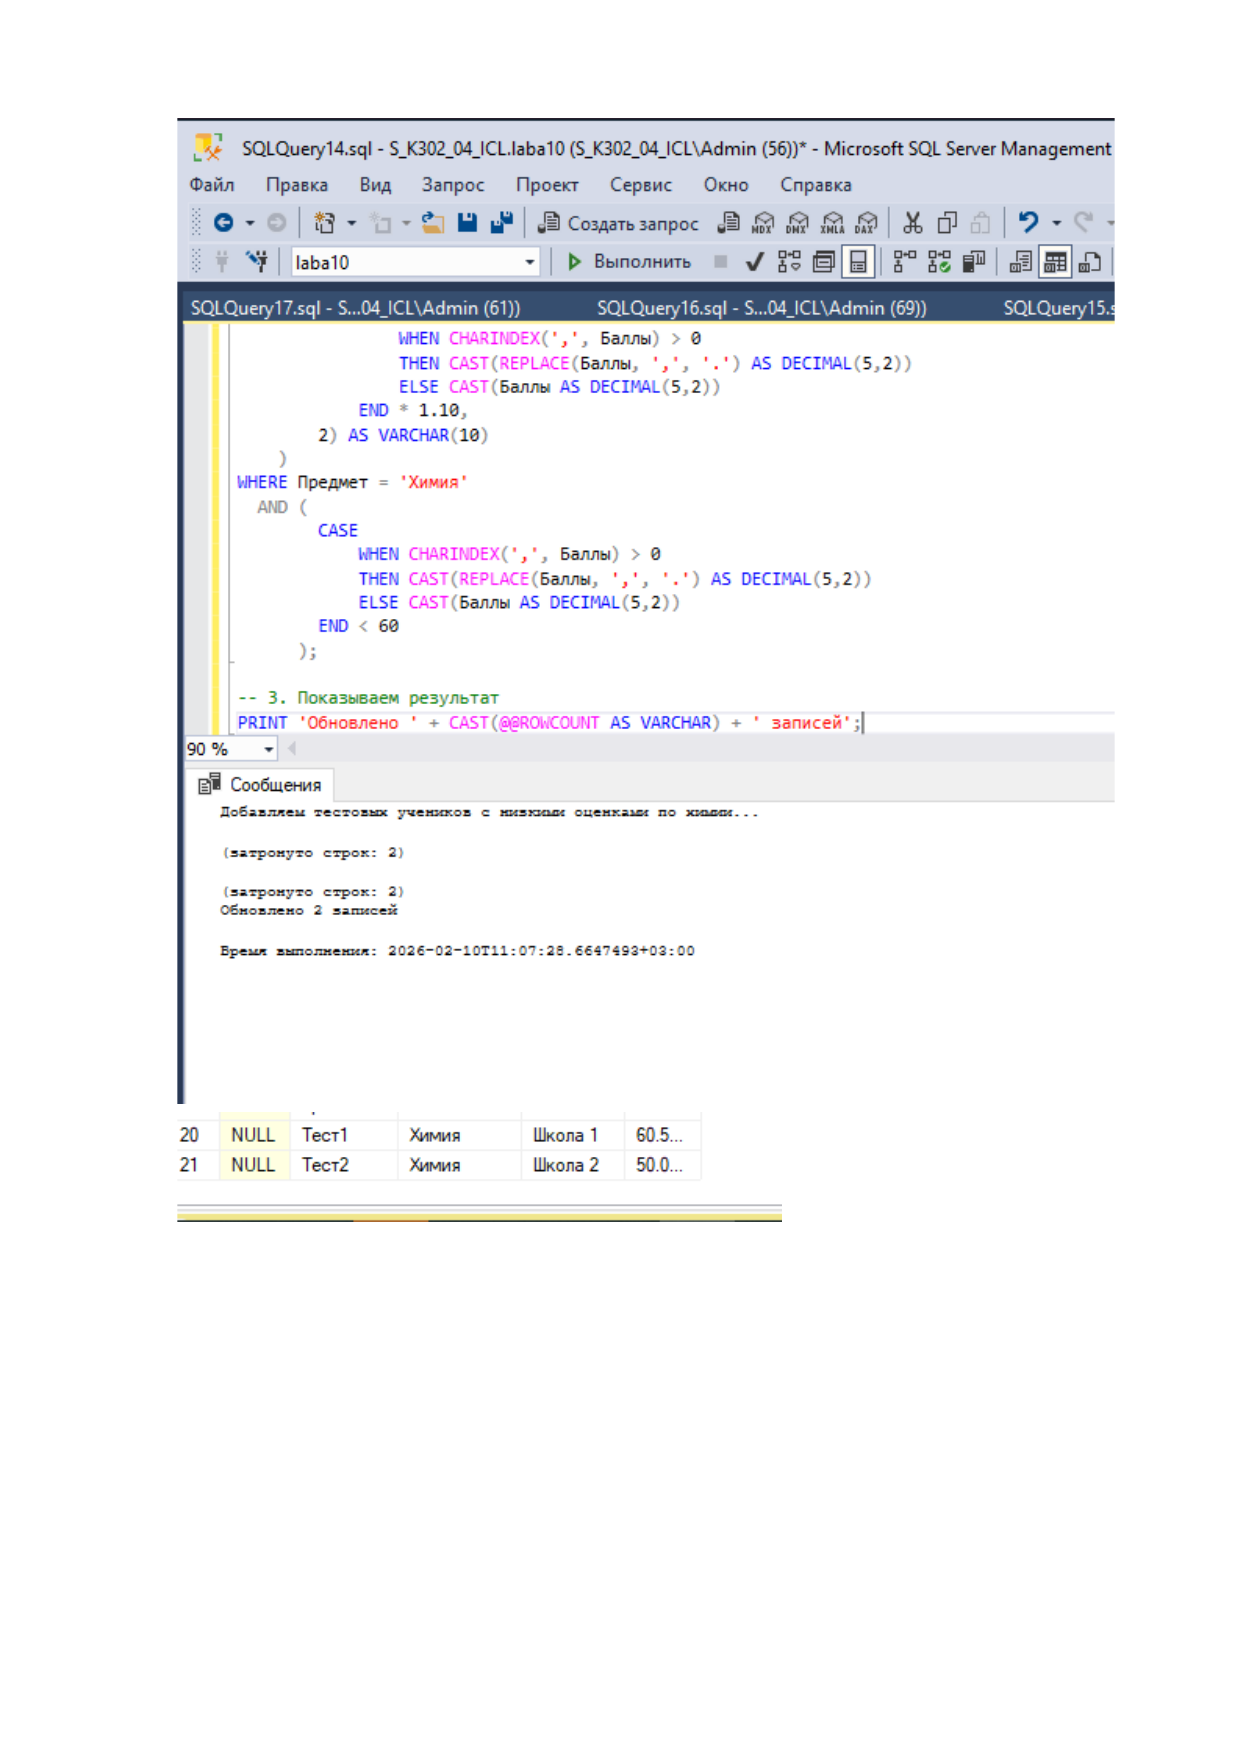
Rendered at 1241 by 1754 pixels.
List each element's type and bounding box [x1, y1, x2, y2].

picture [177, 1112, 782, 1222]
picture [177, 118, 1115, 1104]
